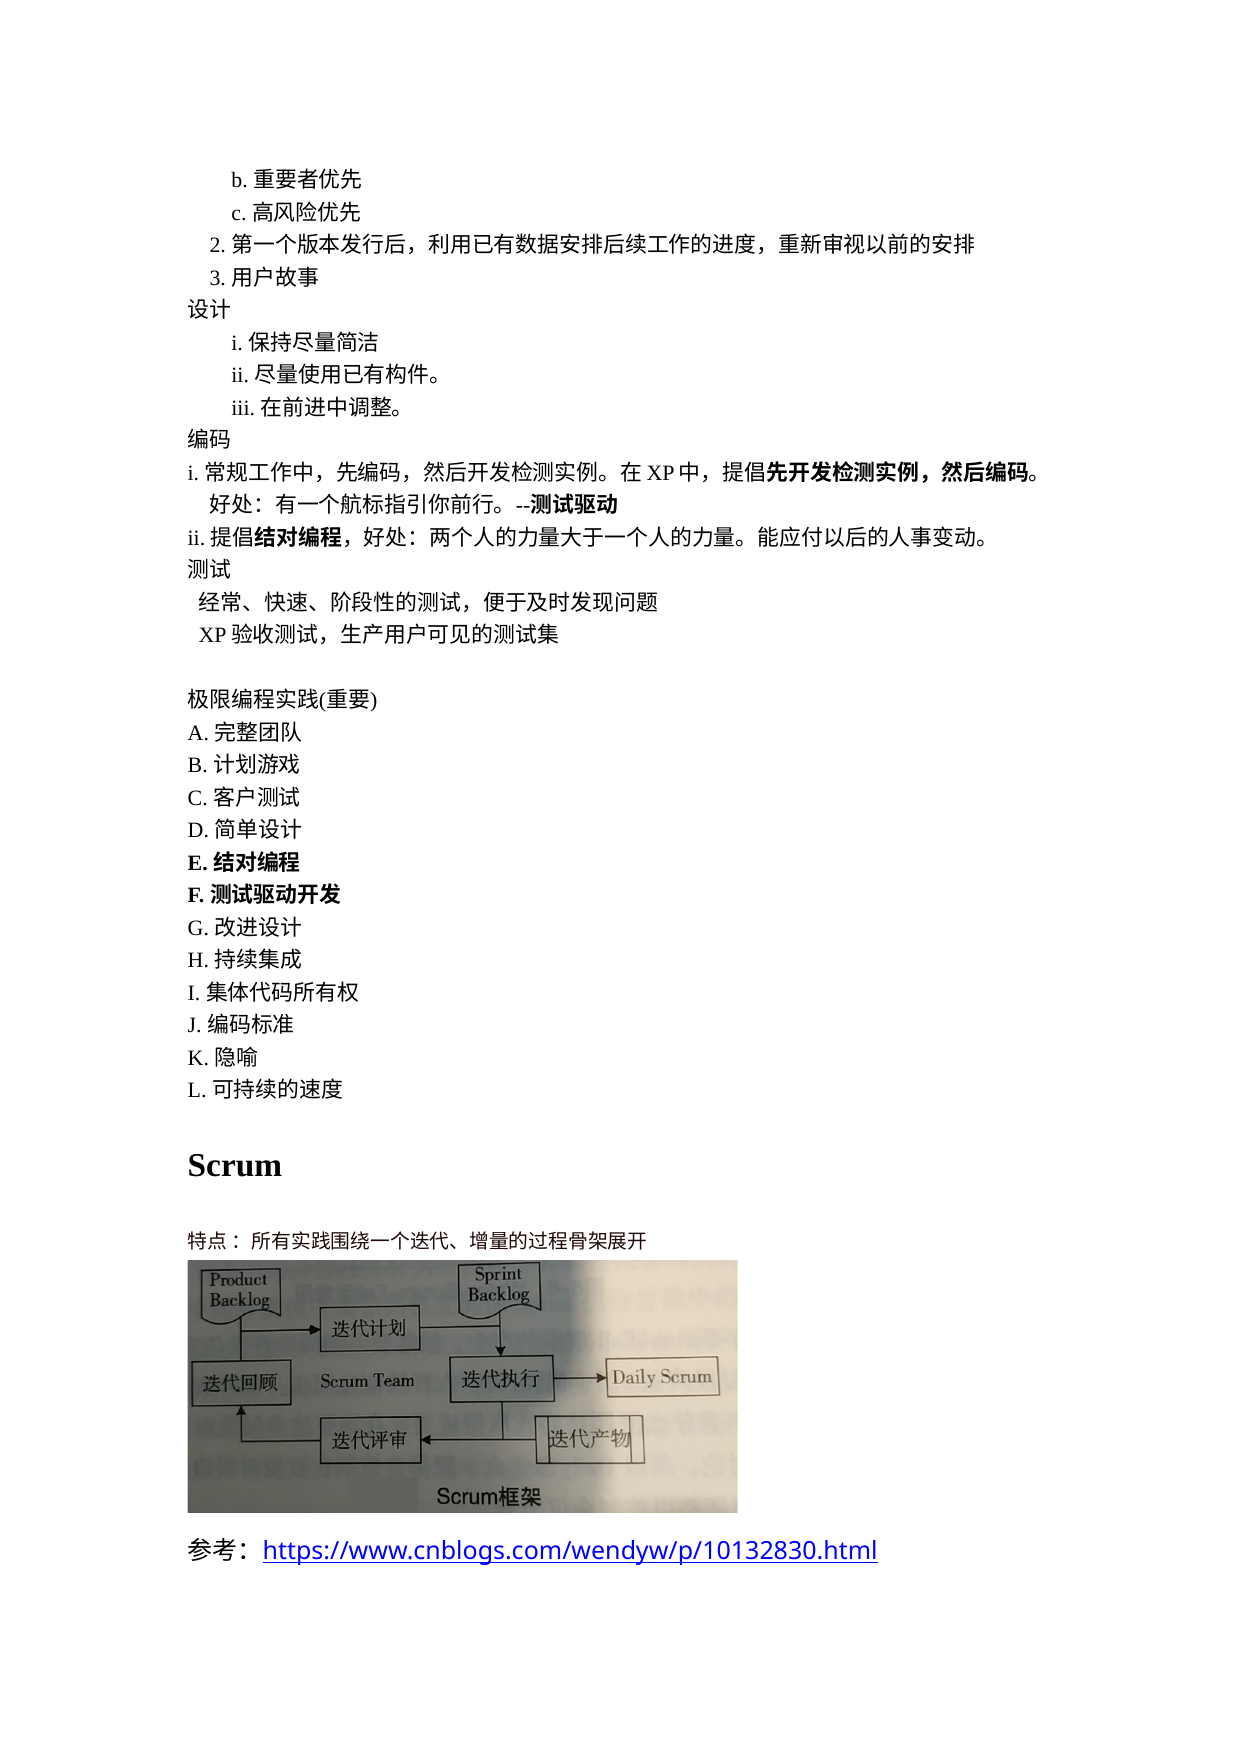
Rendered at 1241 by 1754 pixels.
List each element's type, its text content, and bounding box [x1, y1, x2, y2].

text XP验收测试，生产用户可见的测试集 [187, 617, 1053, 649]
subtitle Scrum [187, 1132, 1053, 1197]
picture [187, 1260, 738, 1513]
text F. 测试驱动开发 [187, 877, 1053, 909]
text L. 可持续的速度 [187, 1072, 1053, 1104]
text D. 简单设计 [187, 812, 1053, 844]
text 编码 [187, 422, 1053, 454]
text 极限编程实践(重要) [187, 682, 1053, 714]
text 设计 [187, 292, 1053, 324]
text G. 改进设计 [187, 909, 1053, 942]
text K. 隐喻 [187, 1039, 1053, 1072]
text 2. 第一个版本发行后，利用已有数据安排后续工作的进度，重新审视以前的安排 [187, 227, 1053, 259]
text 3. 用户故事 [187, 259, 1053, 292]
text i. 常规工作中，先编码，然后开发检测实例。在XP中，提倡先开发检测实例，然后编码。 [187, 454, 1053, 487]
text C. 客户测试 [187, 779, 1053, 812]
text ii. 尽量使用已有构件。 [187, 357, 1053, 389]
text 测试 [187, 552, 1053, 584]
text 经常、快速、阶段性的测试，便于及时发现问题 [187, 584, 1053, 617]
text ii. 提倡结对编程，好处：两个人的力量大于一个人的力量。能应付以后的人事变动。 [187, 519, 1053, 552]
text I. 集体代码所有权 [187, 974, 1053, 1007]
text B. 计划游戏 [187, 747, 1053, 779]
text A. 完整团队 [187, 714, 1053, 747]
text 好处：有一个航标指引你前行。--测试驱动 [187, 487, 1053, 519]
text H. 持续集成 [187, 942, 1053, 974]
text iii. 在前进中调整。 [187, 389, 1053, 422]
text 参考：https://www.cnblogs.com/wendyw/p/10132830.html [187, 1516, 1053, 1581]
text i. 保持尽量简洁 [187, 324, 1053, 357]
text E. 结对编程 [187, 844, 1053, 877]
text J. 编码标准 [187, 1007, 1053, 1039]
text c. 高风险优先 [187, 194, 1053, 227]
text b. 重要者优先 [187, 162, 1053, 194]
text 特点 ：所有实践围绕一个迭代、增量的过程骨架展开 [187, 1224, 1053, 1256]
